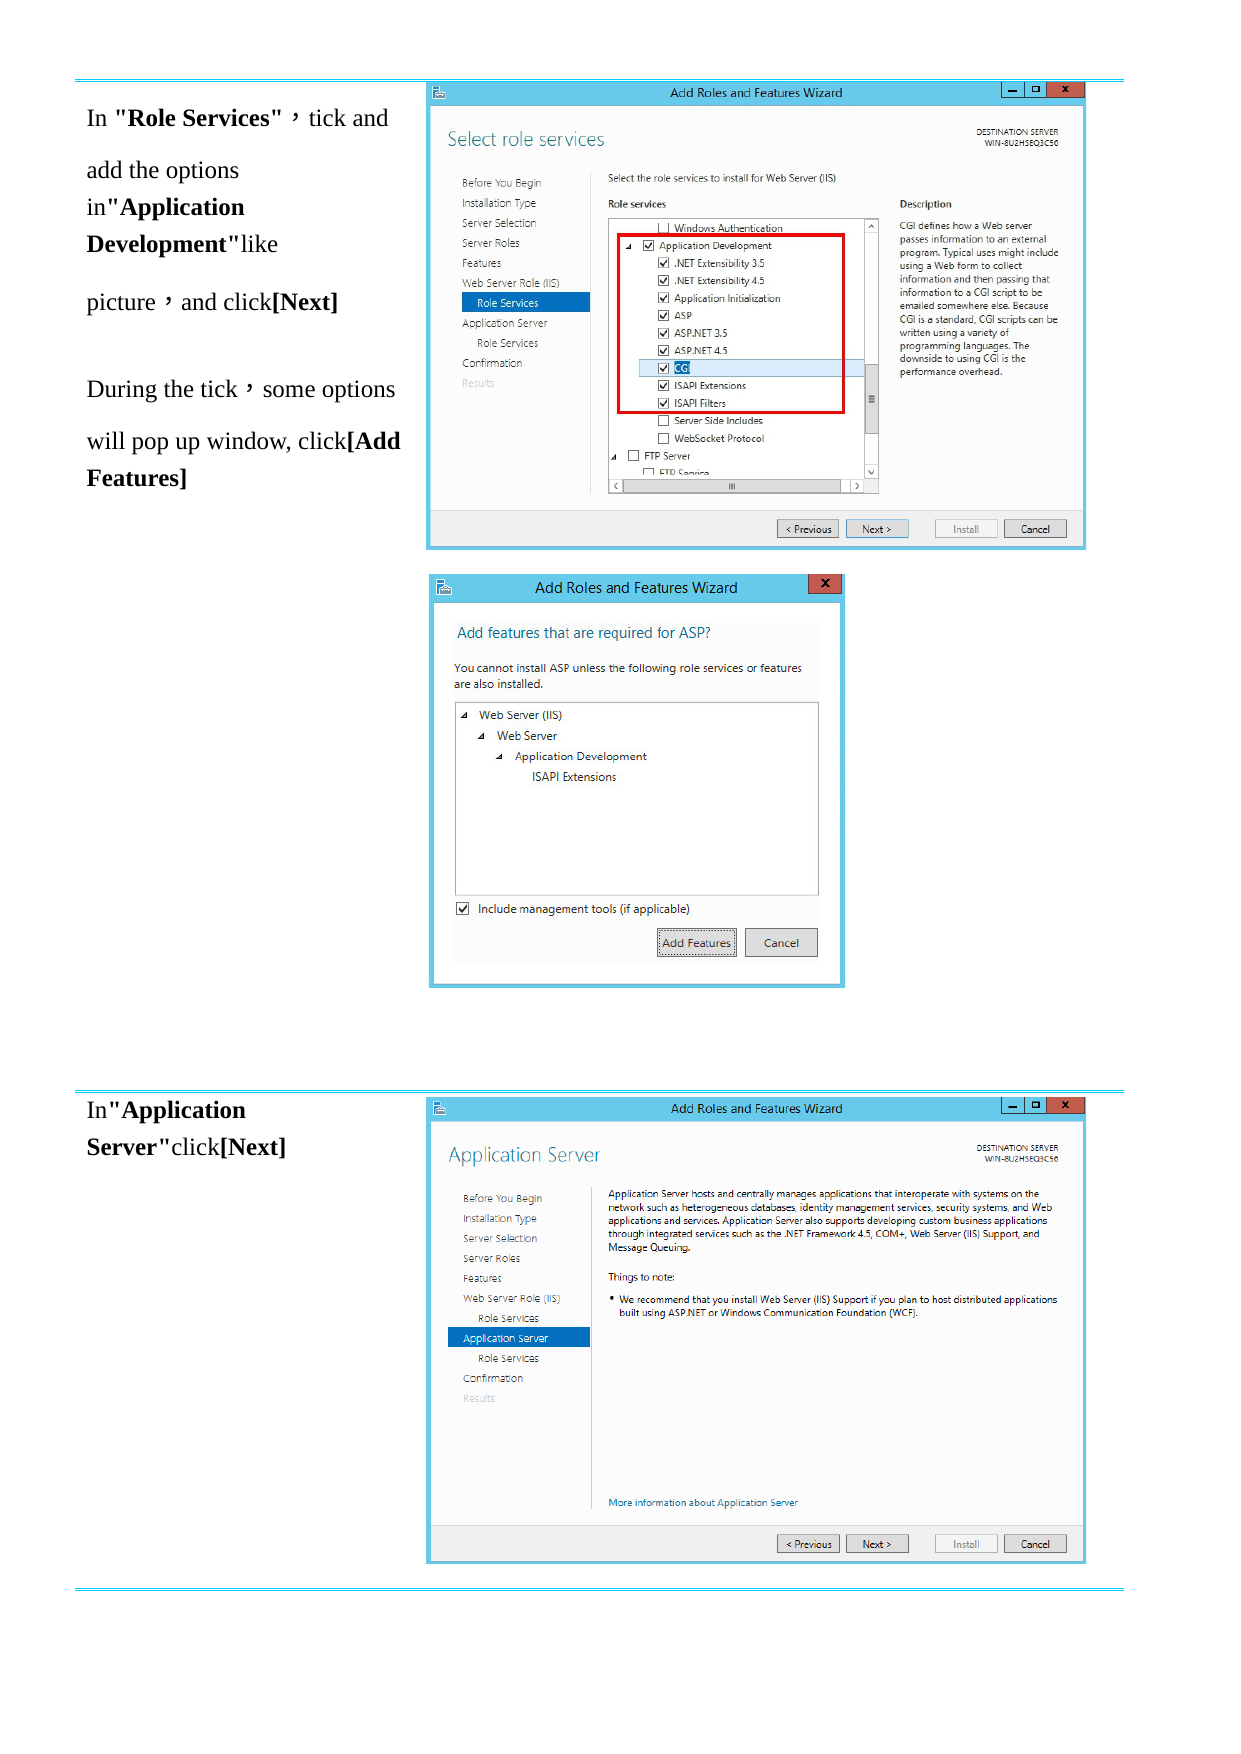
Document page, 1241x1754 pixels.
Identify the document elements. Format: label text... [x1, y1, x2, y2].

picture [428, 574, 846, 988]
picture [426, 83, 1087, 550]
table_cell In "Role Services"，tick and add the options in"Application Development"like picture，and click[Next] During the tick，some options will pop up window, click[Add Features] [75, 82, 415, 1090]
table_cell In"Application Server"click[Next] [75, 1093, 415, 1587]
picture [426, 1097, 1087, 1564]
table_cell [415, 82, 1123, 1090]
table_cell [415, 1093, 1123, 1587]
